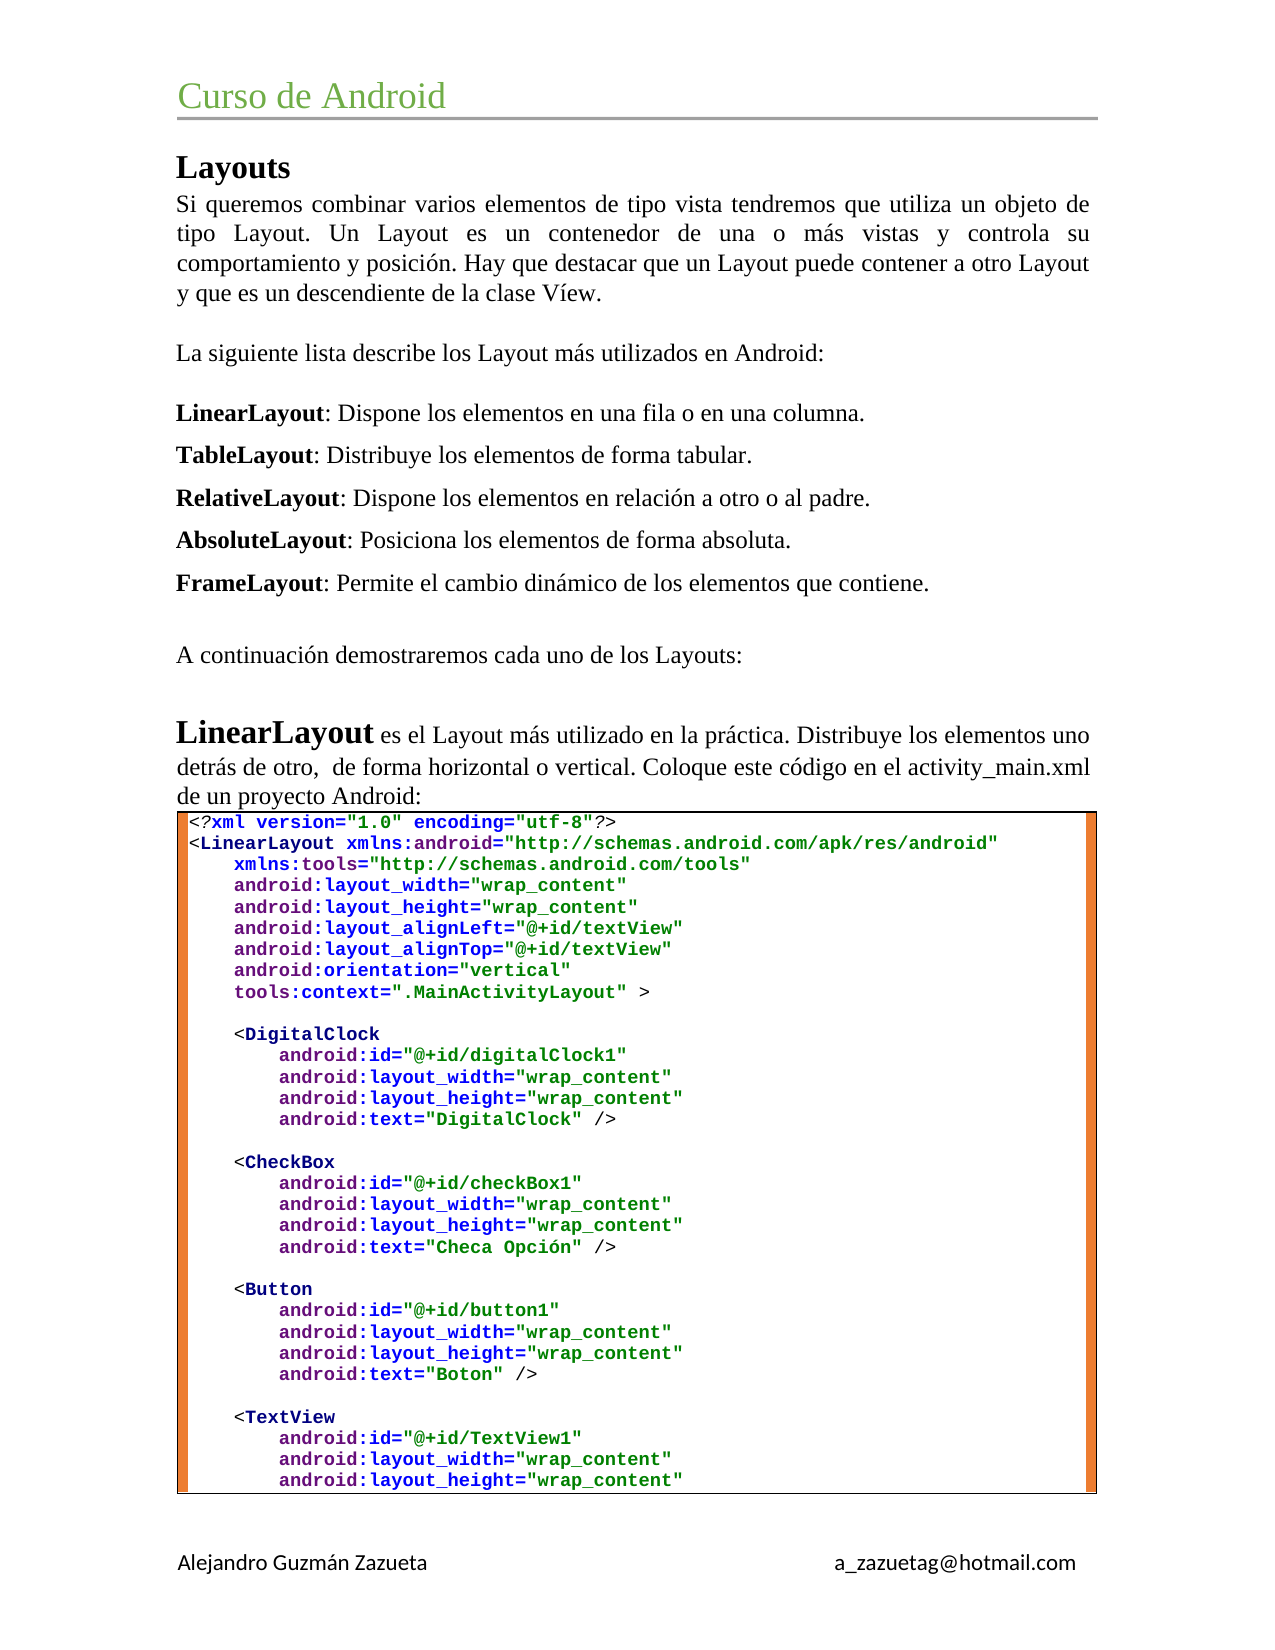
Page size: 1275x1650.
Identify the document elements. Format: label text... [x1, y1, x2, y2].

text AbsoluteLayout: Posiciona los elementos de forma absoluta. [176, 526, 1091, 554]
text La siguiente lista describe los Layout más utilizados en Android: [176, 338, 1091, 367]
text A continuación demostraremos cada uno de los Layouts: [176, 641, 1091, 669]
text FrameLayout: Permite el cambio dinámico de los elementos que contiene. [176, 568, 1091, 597]
text RelativeLayout: Dispone los elementos en relación a otro o al padre. [176, 483, 1091, 512]
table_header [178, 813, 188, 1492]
text LinearLayout es el Layout más utilizado en la práctica. Distribuye los elementos uno detrás de otro, de forma horizontal o vertical. Coloque este código en el activity_main.xml de un proyecto Android: [176, 713, 1091, 810]
text TableLayout: Distribuye los elementos de forma tabular. [176, 441, 1091, 469]
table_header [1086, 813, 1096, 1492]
text Si queremos combinar varios elementos de tipo vista tendremos que utiliza un objeto de tipo Layout. Un Layout es un contenedor de una o más vistas y controla su comportamiento y posición. Hay que destacar que un Layout puede contener a otro Layout y que es un descendiente de la clase Víew. [176, 189, 1091, 306]
text LinearLayout: Dispone los elementos en una fila o en una columna. [176, 398, 1091, 427]
text Layouts [176, 148, 1098, 186]
